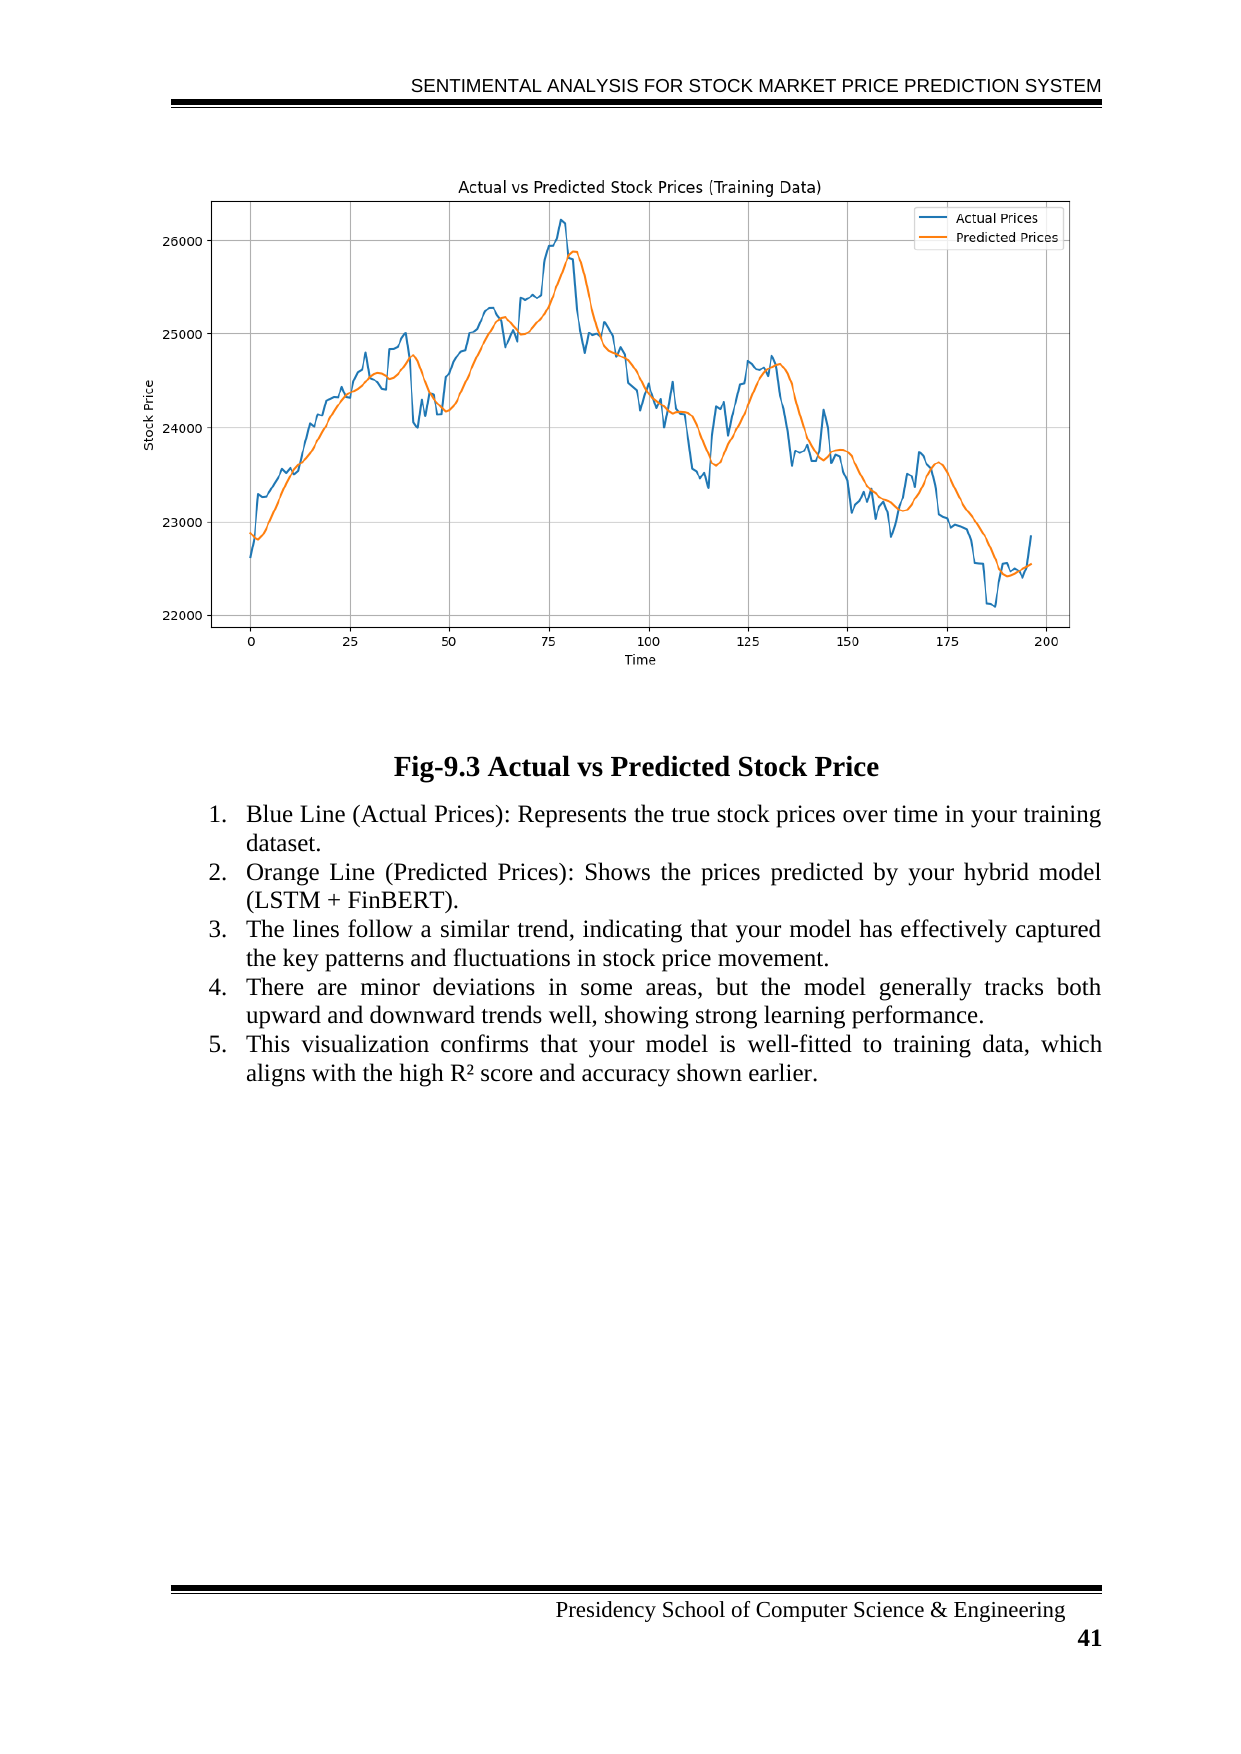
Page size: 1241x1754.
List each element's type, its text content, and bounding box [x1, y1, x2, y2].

list Orange Line (Predicted Prices): Shows the prices predicted by your hybrid model (LSTM + FinBERT). [208, 857, 1102, 914]
text Fig-9.3 Actual vs Predicted Stock Price [171, 749, 1102, 782]
list Blue Line (Actual Prices): Represents the true stock prices over time in your training dataset. [208, 799, 1102, 857]
list There are minor deviations in some areas, but the model generally tracks both upward and downward trends well, showing strong learning performance. [208, 972, 1102, 1029]
picture [136, 167, 1105, 665]
list The lines follow a similar trend, indicating that your model has effectively captured the key patterns and fluctuations in stock price movement. [208, 914, 1102, 972]
list This visualization confirms that your model is well-fitted to training data, which aligns with the high R² score and accuracy shown earlier. [208, 1029, 1102, 1087]
